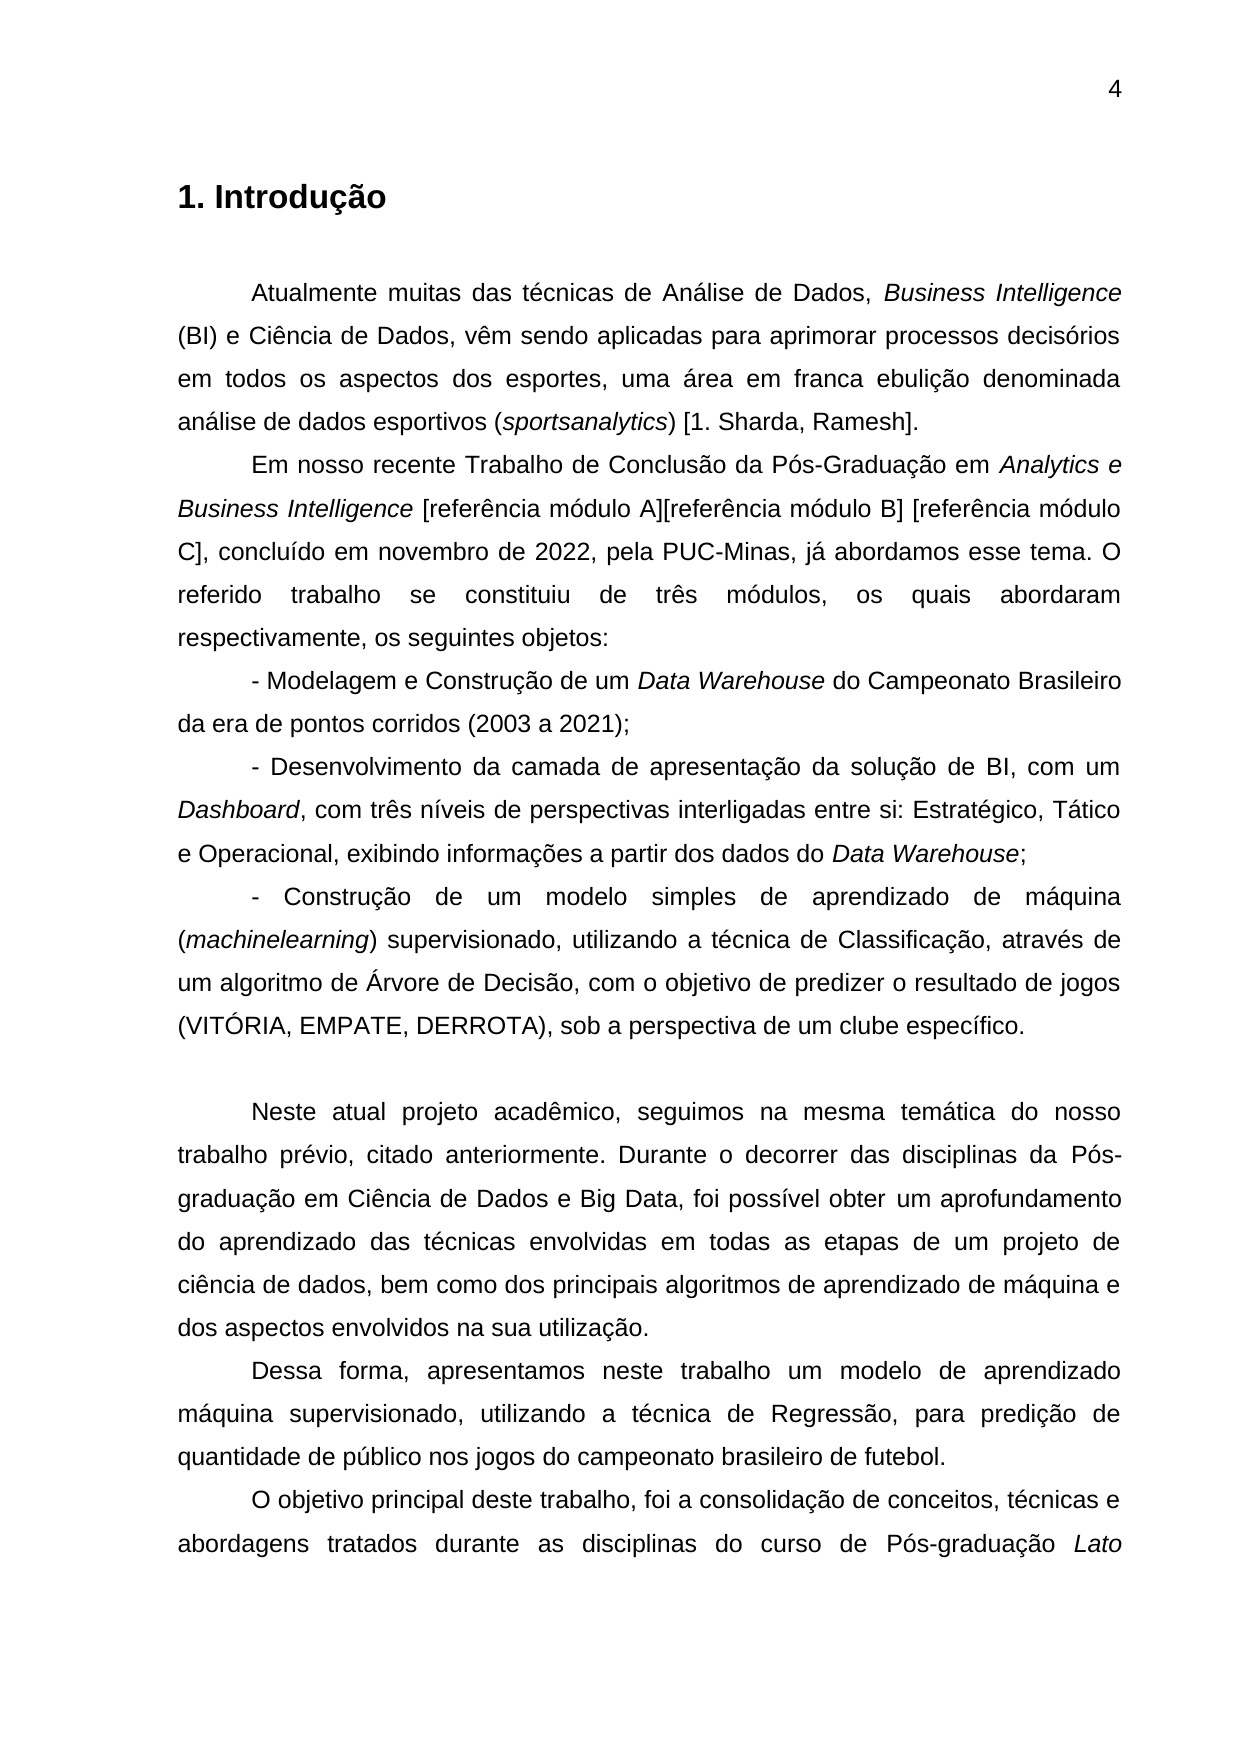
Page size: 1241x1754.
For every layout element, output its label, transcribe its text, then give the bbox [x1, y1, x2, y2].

subtitle 1. Introdução [177, 177, 1122, 216]
text - Modelagem e Construção de um Data Warehouse do Campeonato Brasileiro da era de pontos corridos (2003 a 2021); [177, 666, 1122, 738]
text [177, 1485, 1122, 1557]
text Dessa forma, apresentamos neste trabalho um modelo de aprendizado máquina supervisionado, utilizando a técnica de Regressão, para predição de quantidade de público nos jogos do campeonato brasileiro de futebol. [177, 1356, 1122, 1471]
text Atualmente muitas das técnicas de Análise de Dados, Business Intelligence (BI) e Ciência de Dados, vêm sendo aplicadas para aprimorar processos decisórios em todos os aspectos dos esportes, uma área em franca ebulição denominada análise de dados esportivos (sportsanalytics) [1. Sharda, Ramesh]. [177, 278, 1122, 436]
text Neste atual projeto acadêmico, seguimos na mesma temática do nosso trabalho prévio, citado anteriormente. Durante o decorrer das disciplinas da Pós-graduação em Ciência de Dados e Big Data, foi possível obter um aprofundamento do aprendizado das técnicas envolvidas em todas as etapas de um projeto de ciência de dados, bem como dos principais algoritmos de aprendizado de máquina e dos aspectos envolvidos na sua utilização. [177, 1097, 1122, 1342]
text Em nosso recente Trabalho de Conclusão da Pós-Graduação em Analytics e Business Intelligence [referência módulo A][referência módulo B] [referência módulo C], concluído em novembro de 2022, pela PUC-Minas, já abordamos esse tema. O referido trabalho se constituiu de três módulos, os quais abordaram respectivamente, os seguintes objetos: [177, 450, 1122, 652]
text - Construção de um modelo simples de aprendizado de máquina (machinelearning) supervisionado, utilizando a técnica de Classificação, através de um algoritmo de Árvore de Decisão, com o objetivo de predizer o resultado de jogos (VITÓRIA, EMPATE, DERROTA), sob a perspectiva de um clube específico. [177, 882, 1122, 1040]
text - Desenvolvimento da camada de apresentação da solução de BI, com um Dashboard, com três níveis de perspectivas interligadas entre si: Estratégico, Tático e Operacional, exibindo informações a partir dos dados do Data Warehouse; [177, 752, 1122, 867]
